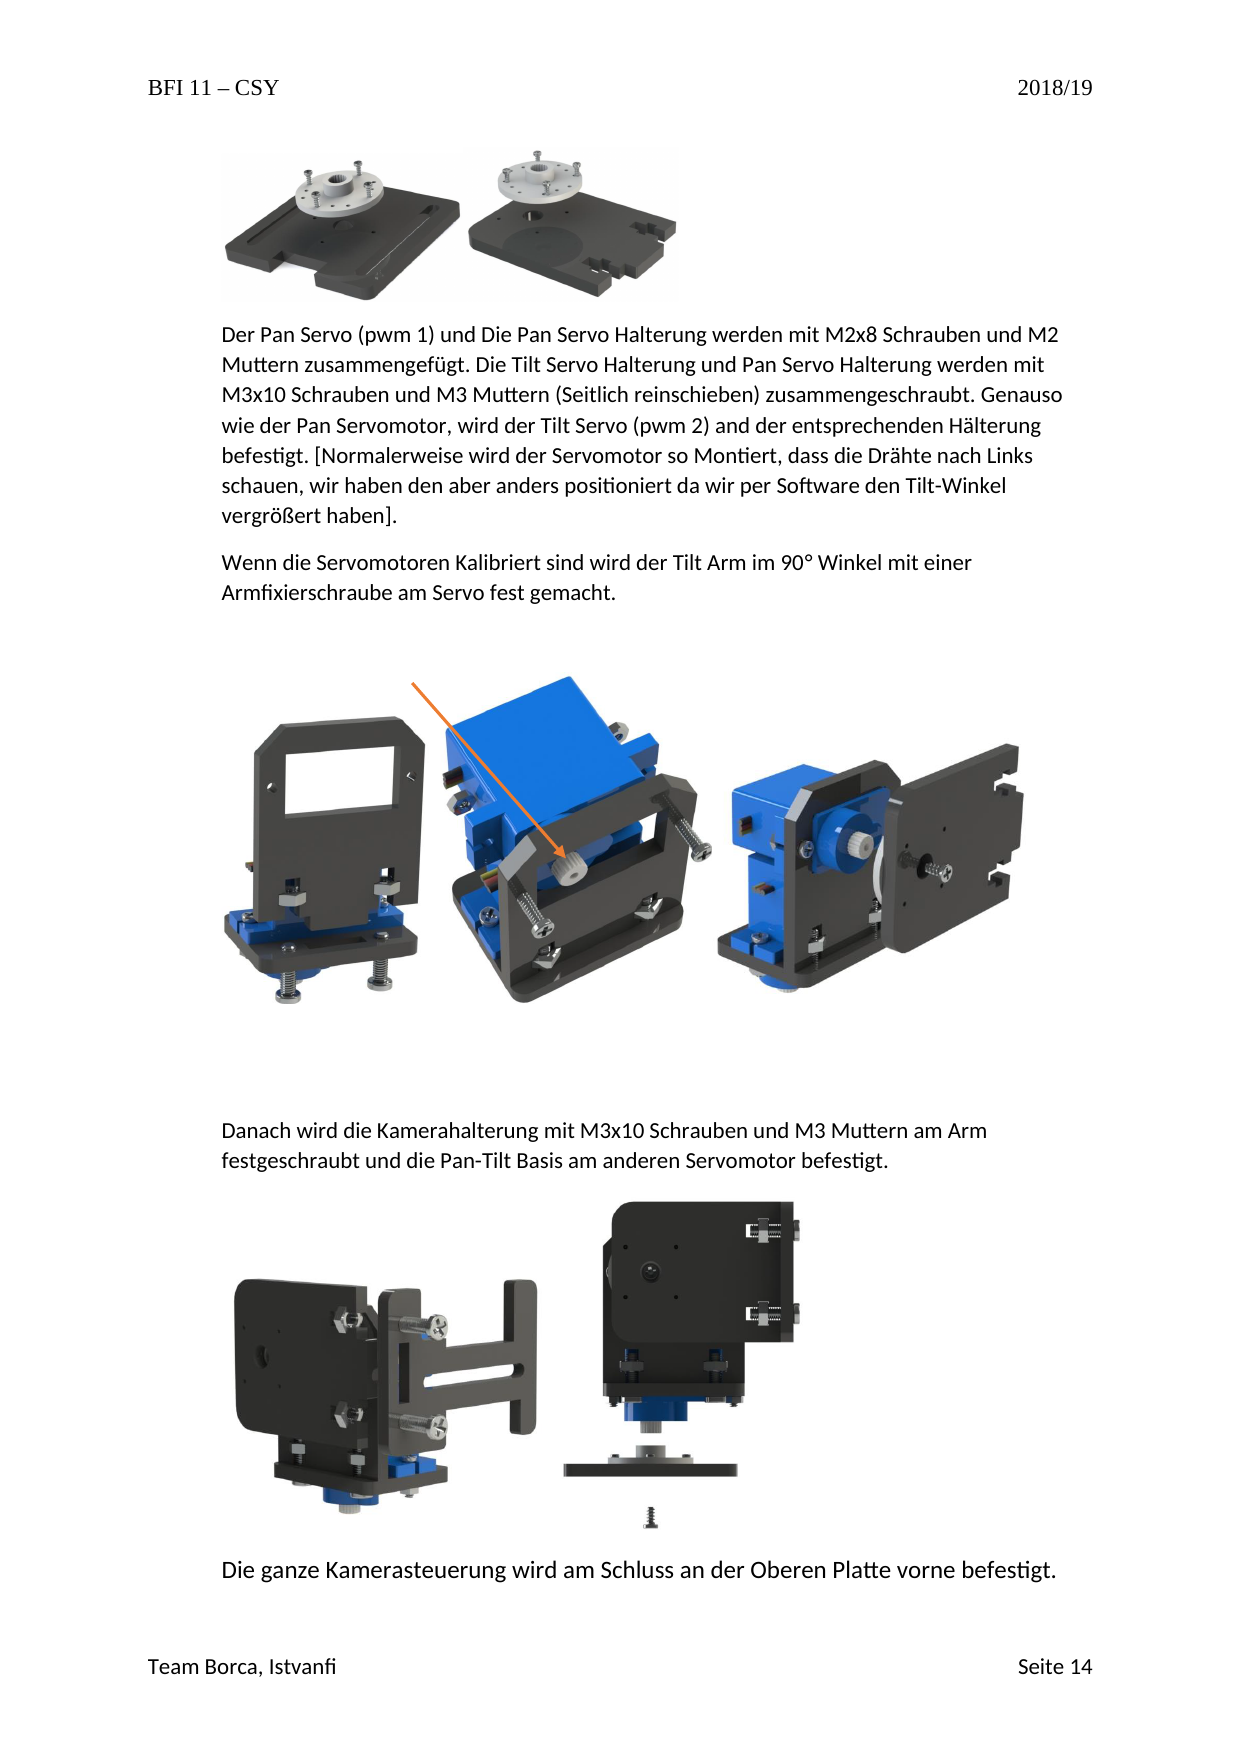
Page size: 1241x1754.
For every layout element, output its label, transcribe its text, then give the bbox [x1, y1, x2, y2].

text Die ganze Kamerasteuerung wird am Schluss an der Oberen Platte vorne befestigt. [221, 1554, 1093, 1585]
text Der Pan Servo (pwm 1) und Die Pan Servo Halterung werden mit M2x8 Schrauben und M2 Muttern zusammengefügt. Die Tilt Servo Halterung und Pan Servo Halterung werden mit M3x10 Schrauben und M3 Muttern (Seitlich reinschieben) zusammengeschraubt. Genauso wie der Pan Servomotor, wird der Tilt Servo (pwm 2) and der entsprechenden Hälterung befestigt. [Normalerweise wird der Servomotor so Montiert, dass die Drähte nach Links schauen, wir haben den aber anders positioniert da wir per Software den Tilt-Winkel vergrößert haben]. [221, 320, 1093, 529]
text Danach wird die Kamerahalterung mit M3x10 Schrauben und M3 Muttern am Arm festgeschraubt und die Pan-Tilt Basis am anderen Servomotor befestigt. [221, 1116, 1093, 1174]
text Wenn die Servomotoren Kalibriert sind wird der Tilt Arm im 90° Winkel mit einer Armfixierschraube am Servo fest gemacht. [221, 548, 1093, 606]
picture [462, 147, 679, 302]
